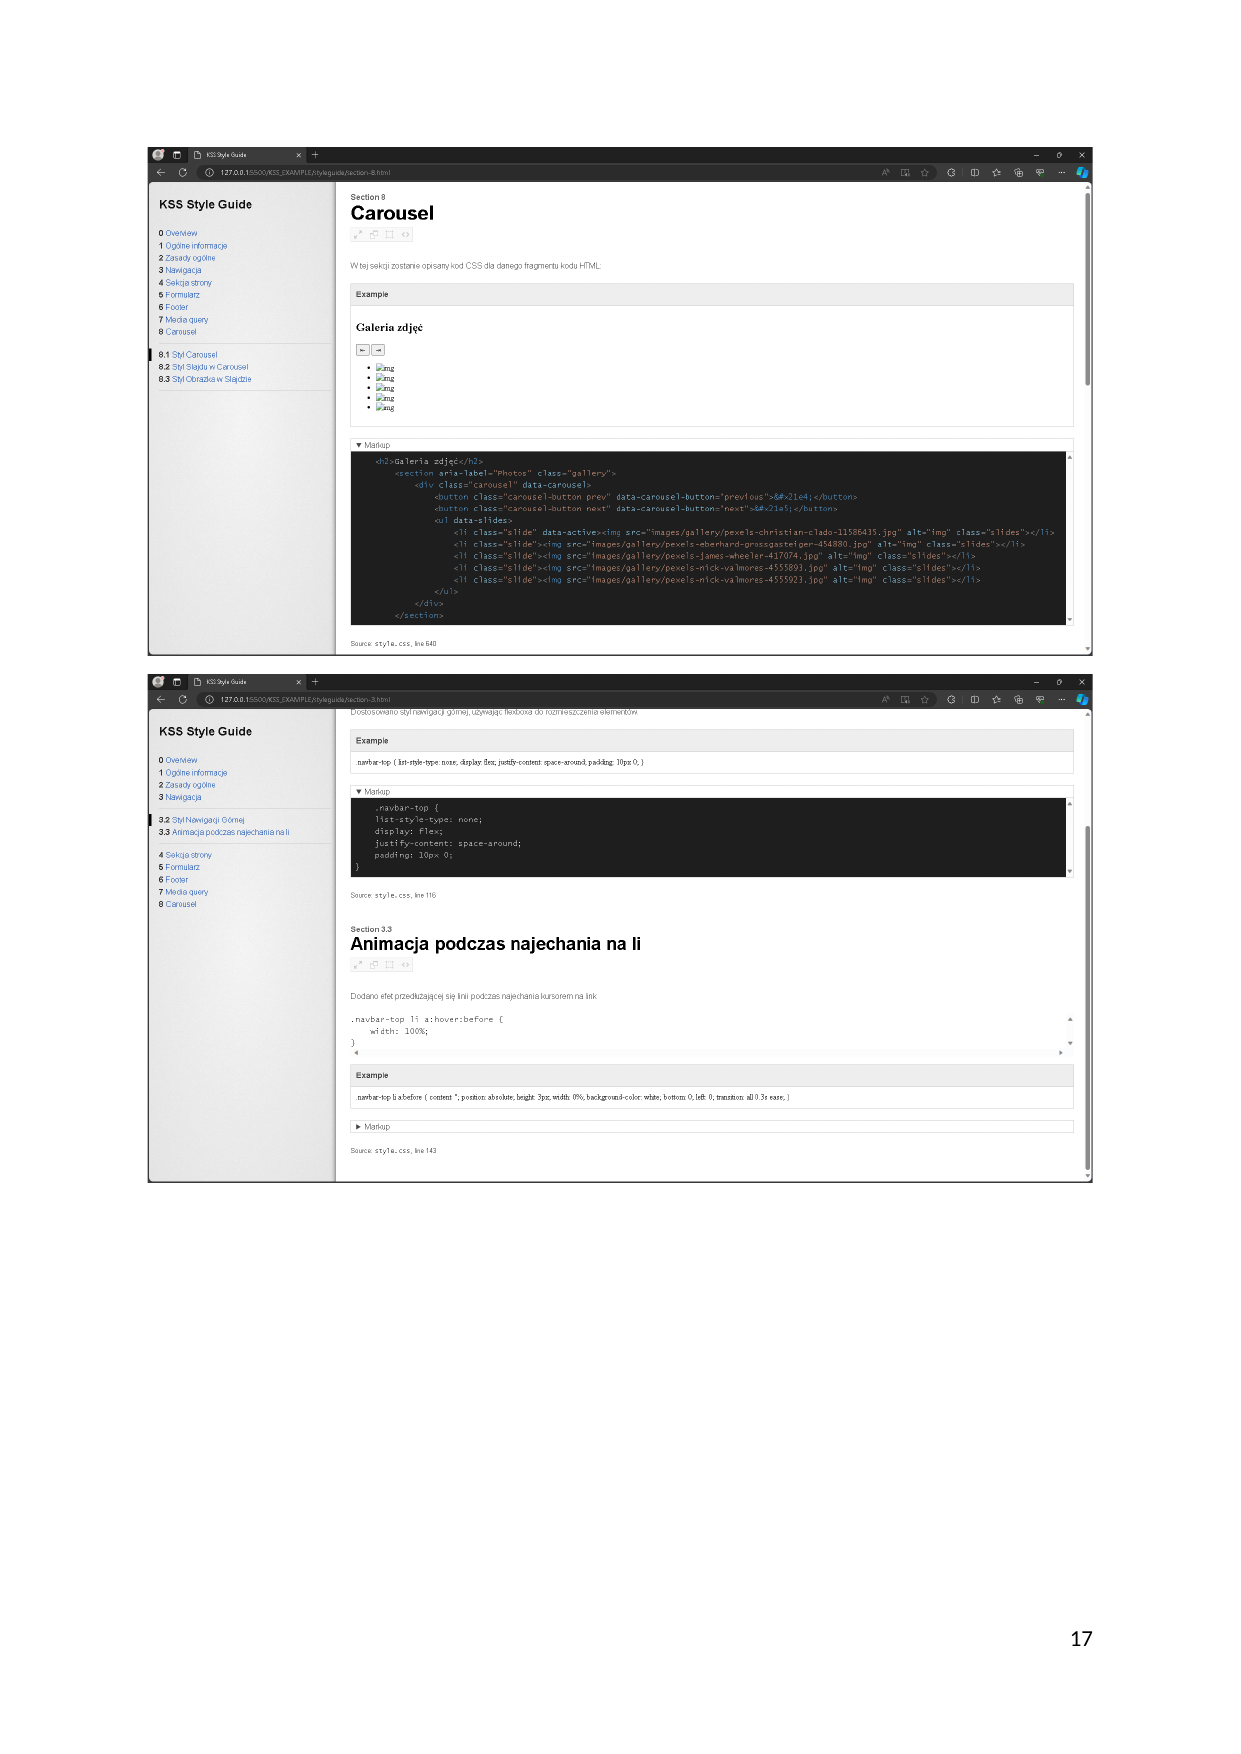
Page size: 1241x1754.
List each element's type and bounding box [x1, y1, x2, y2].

picture [147, 147, 1093, 656]
picture [147, 674, 1093, 1183]
